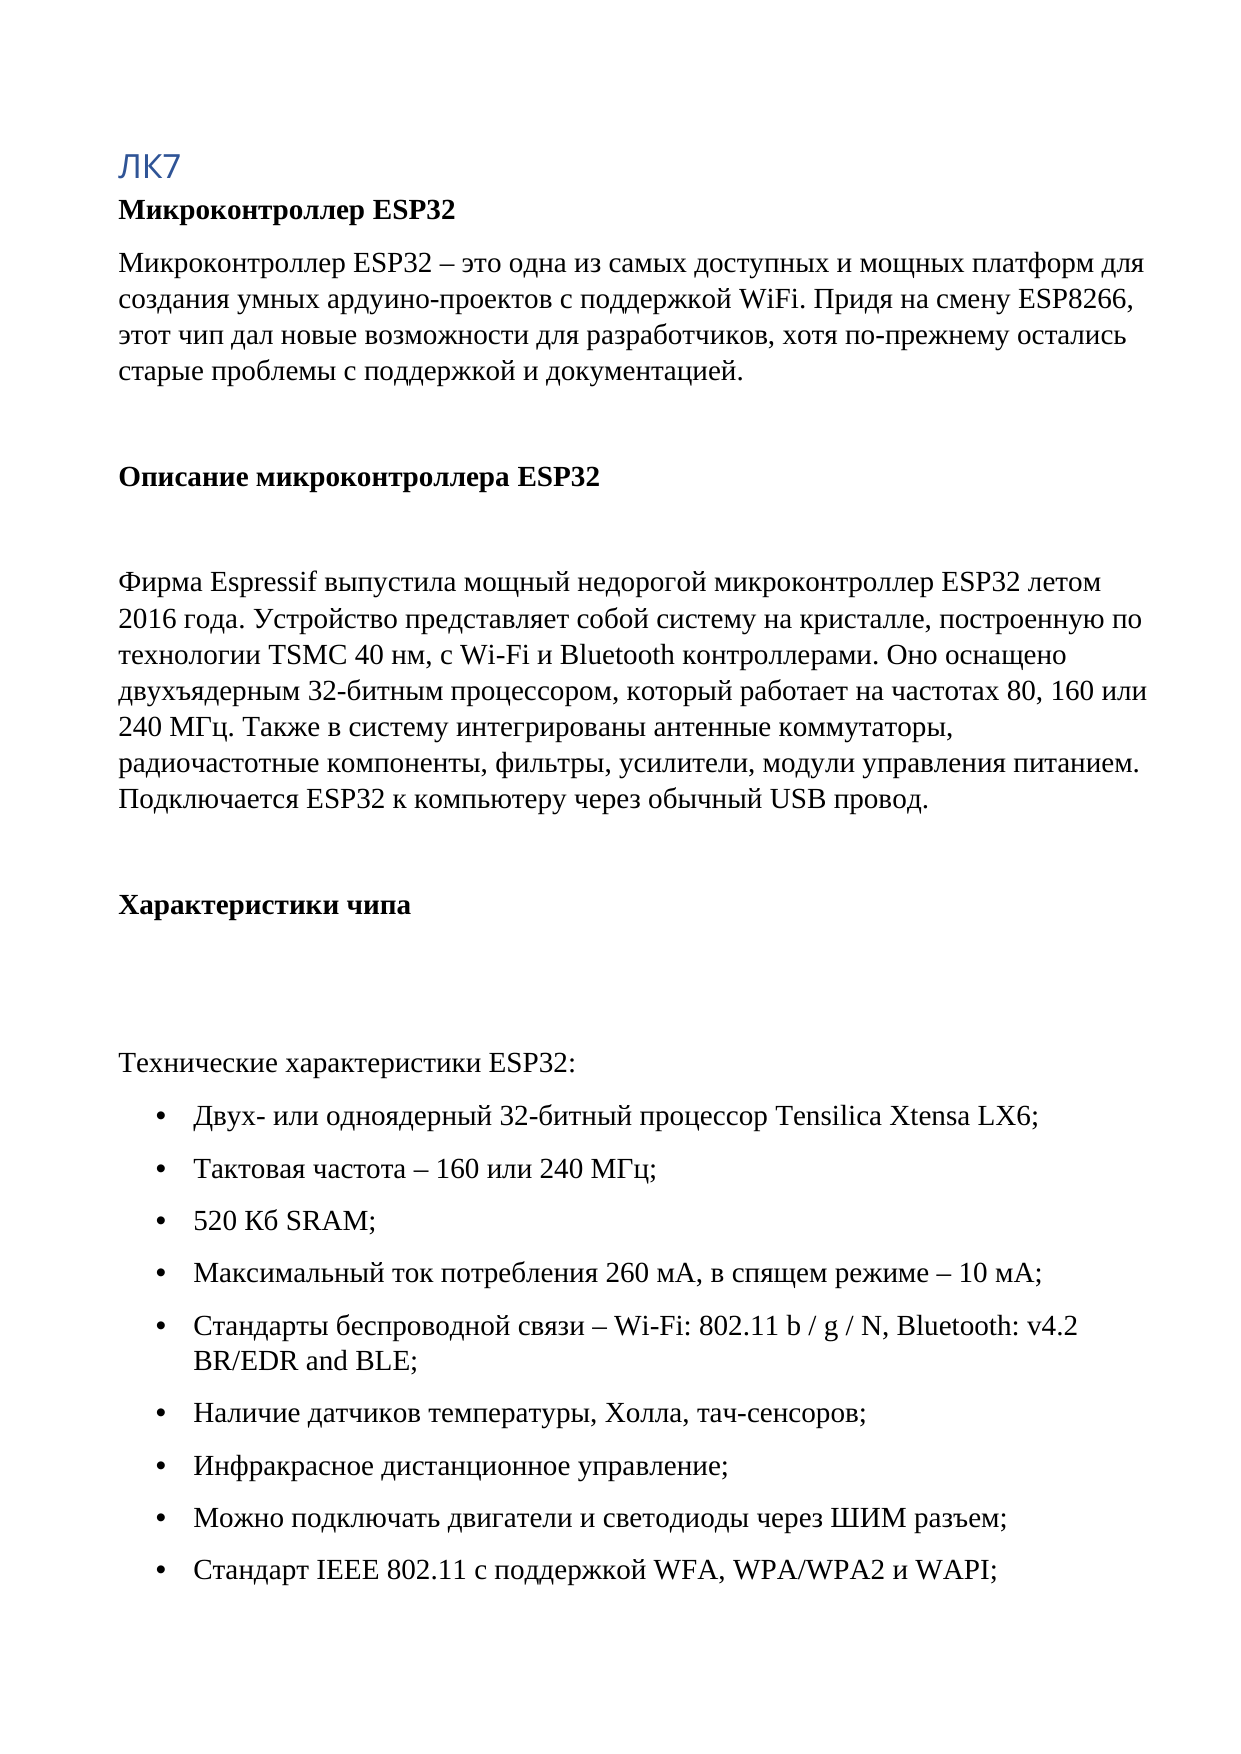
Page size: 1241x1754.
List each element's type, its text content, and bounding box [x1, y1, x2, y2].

list Тактовая частота – 160 или 240 МГц; [156, 1151, 1152, 1184]
list 520 Кб SRAM; [156, 1203, 1152, 1237]
list Стандарты беспроводной связи – Wi-Fi: 802.11 b / g / N, Bluetooth: v4.2 BR/EDR and BLE; [156, 1307, 1152, 1377]
list Стандарт IEEE 802.11 с поддержкой WFA, WPA/WPA2 и WAPI; [156, 1552, 1152, 1586]
list Инфракрасное дистанционное управление; [156, 1448, 1152, 1481]
list Двух- или одноядерный 32-битный процессор Tensilica Xtensa LX6; [156, 1098, 1152, 1132]
list Максимальный ток потребления 260 мА, в спящем режиме – 10 мА; [156, 1255, 1152, 1289]
text Описание микроконтроллера ESP32 [118, 459, 1152, 492]
text Технические характеристики ESP32: [118, 1046, 1152, 1079]
text Фирма Espressif выпустила мощный недорогой микроконтроллер ESP32 летом 2016 года. Устройство представляет собой систему на кристалле, построенную по технологии TSMC 40 нм, с Wi-Fi и Bluetooth контроллерами. Оно оснащено двухъядерным 32-битным процессором, который работает на частотах 80, 160 или 240 МГц. Также в систему интегрированы антенные коммутаторы, радиочастотные компоненты, фильтры, усилители, модули управления питанием. Подключается ESP32 к компьютеру через обычный USB провод. [118, 564, 1152, 815]
list Можно подключать двигатели и светодиоды через ШИМ разъем; [156, 1500, 1152, 1533]
list Наличие датчиков температуры, Холла, тач-сенсоров; [156, 1395, 1152, 1429]
subtitle ЛК7 [118, 143, 1152, 188]
text Микроконтроллер ESP32 – это одна из самых доступных и мощных платформ для создания умных ардуино-проектов с поддержкой WiFi. Придя на смену ESP8266, этот чип дал новые возможности для разработчиков, хотя по-прежнему остались старые проблемы с поддержкой и документацией. [118, 245, 1152, 387]
text Микроконтроллер ESP32 [118, 192, 1152, 226]
text Характеристики чипа [118, 887, 1152, 921]
